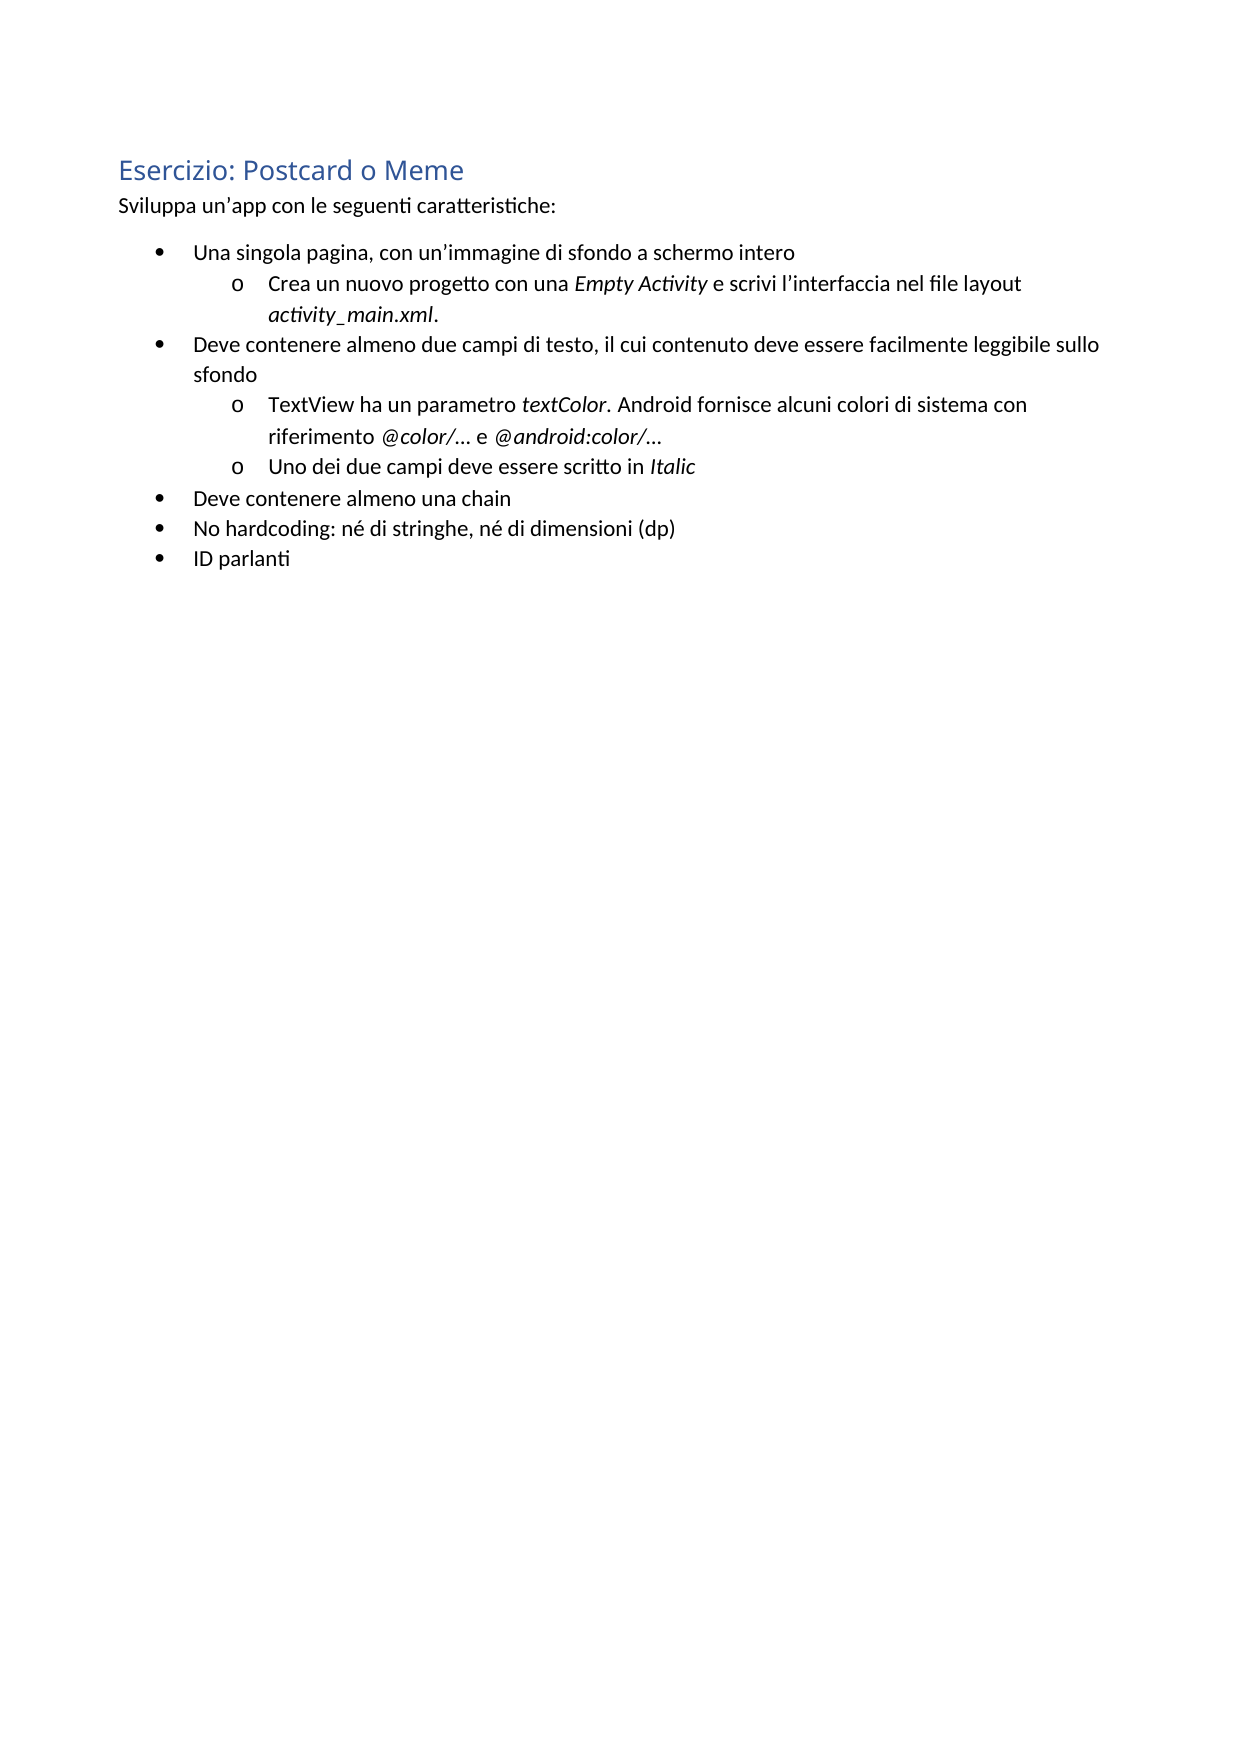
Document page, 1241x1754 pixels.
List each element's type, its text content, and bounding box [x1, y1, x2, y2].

subtitle Esercizio: Postcard o Meme [118, 152, 1122, 189]
list ID parlanti [156, 544, 1122, 572]
list TextView ha un parametro textColor. Android fornisce alcuni colori di sistema con riferimento @color/… e @android:color/… [231, 391, 1122, 450]
text Sviluppa un’app con le seguenti caratteristiche: [118, 192, 1122, 219]
list Una singola pagina, con un’immagine di sfondo a schermo intero [156, 238, 1122, 266]
list No hardcoding: né di stringhe, né di dimensioni (dp) [156, 514, 1122, 542]
list Uno dei due campi deve essere scritto in Italic [231, 452, 1122, 481]
list Deve contenere almeno due campi di testo, il cui contenuto deve essere facilmente leggibile sullo sfondo [156, 330, 1122, 388]
list Deve contenere almeno una chain [156, 484, 1122, 512]
list Crea un nuovo progetto con una Empty Activity e scrivi l’interfaccia nel file layout activity_main.xml. [231, 269, 1122, 328]
